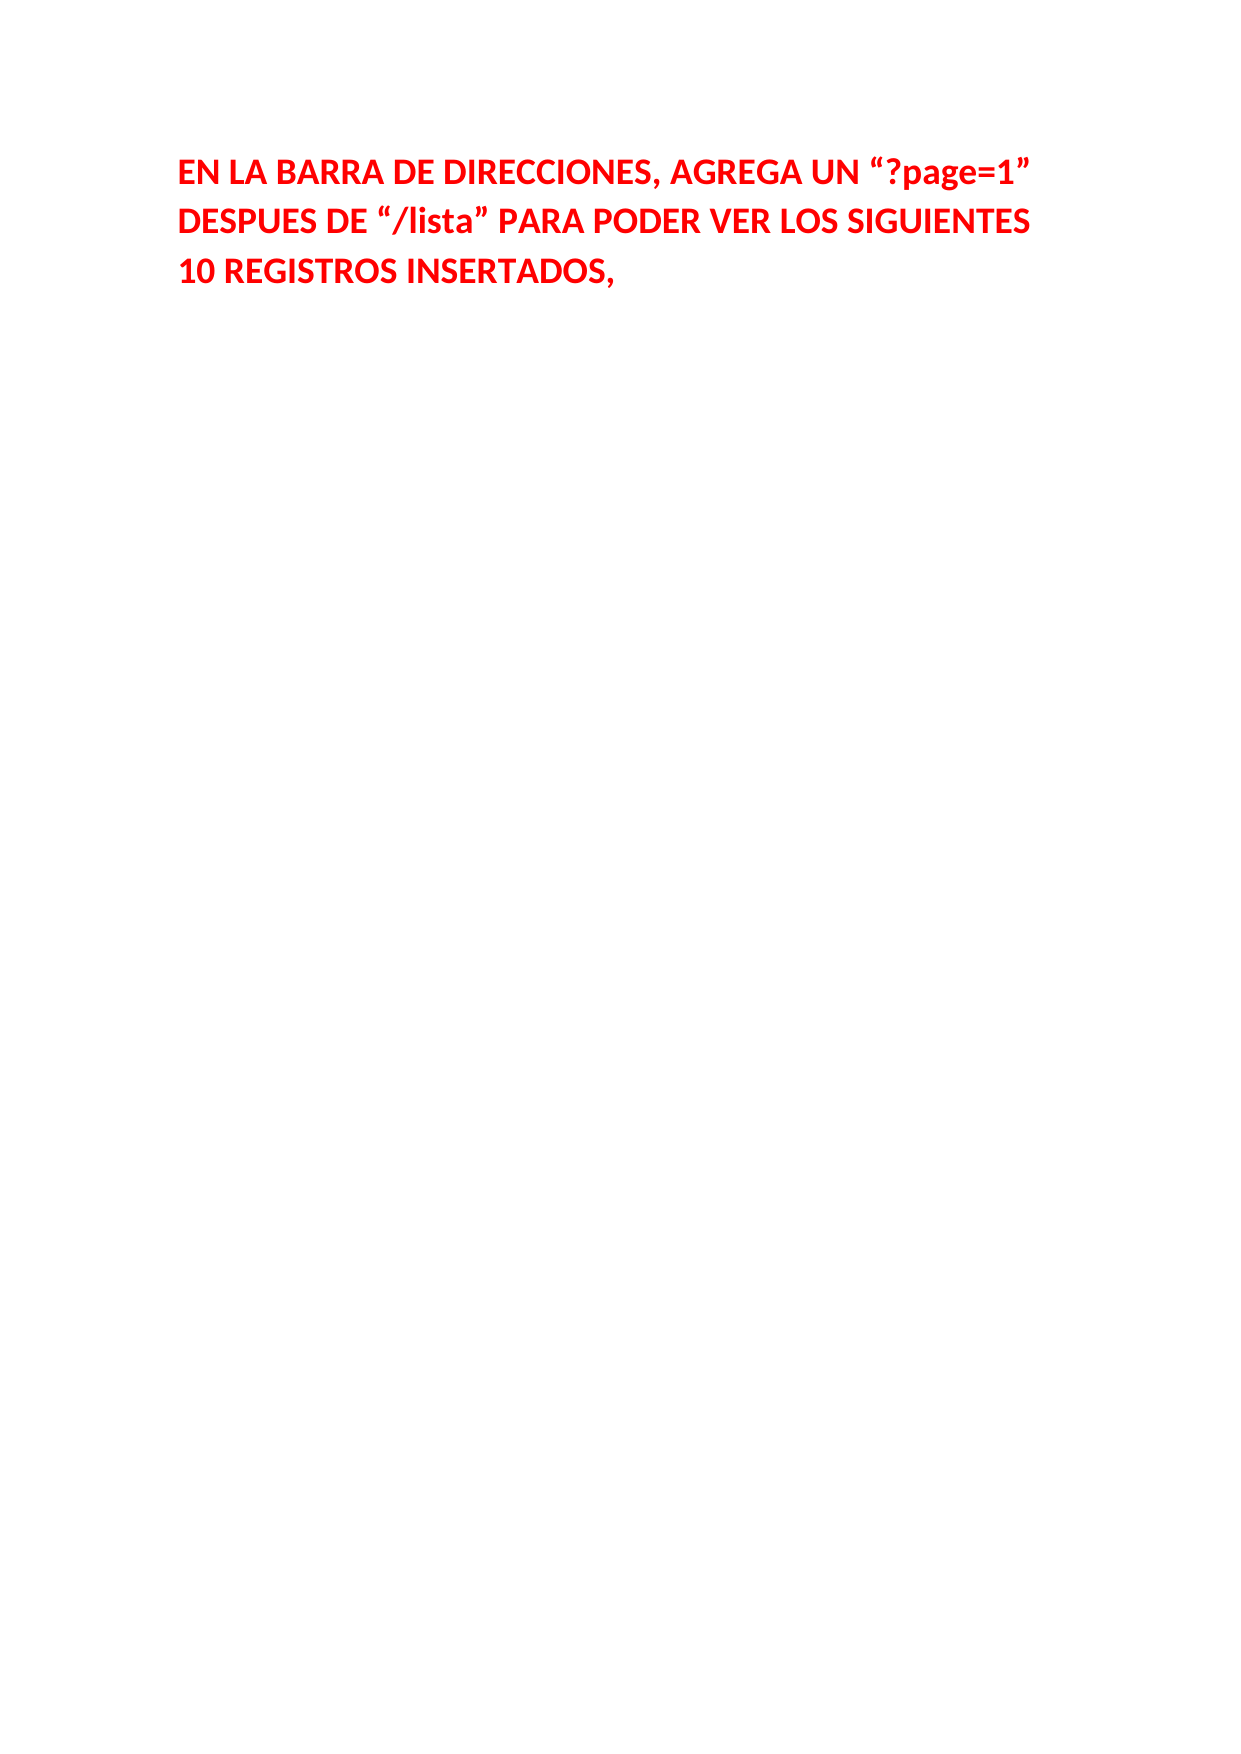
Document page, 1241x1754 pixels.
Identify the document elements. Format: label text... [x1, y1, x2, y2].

text EN LA BARRA DE DIRECCIONES, AGREGA UN “?page=1” DESPUES DE “/lista” PARA PODER VER LOS SIGUIENTES 10 REGISTROS INSERTADOS, [177, 148, 1063, 292]
